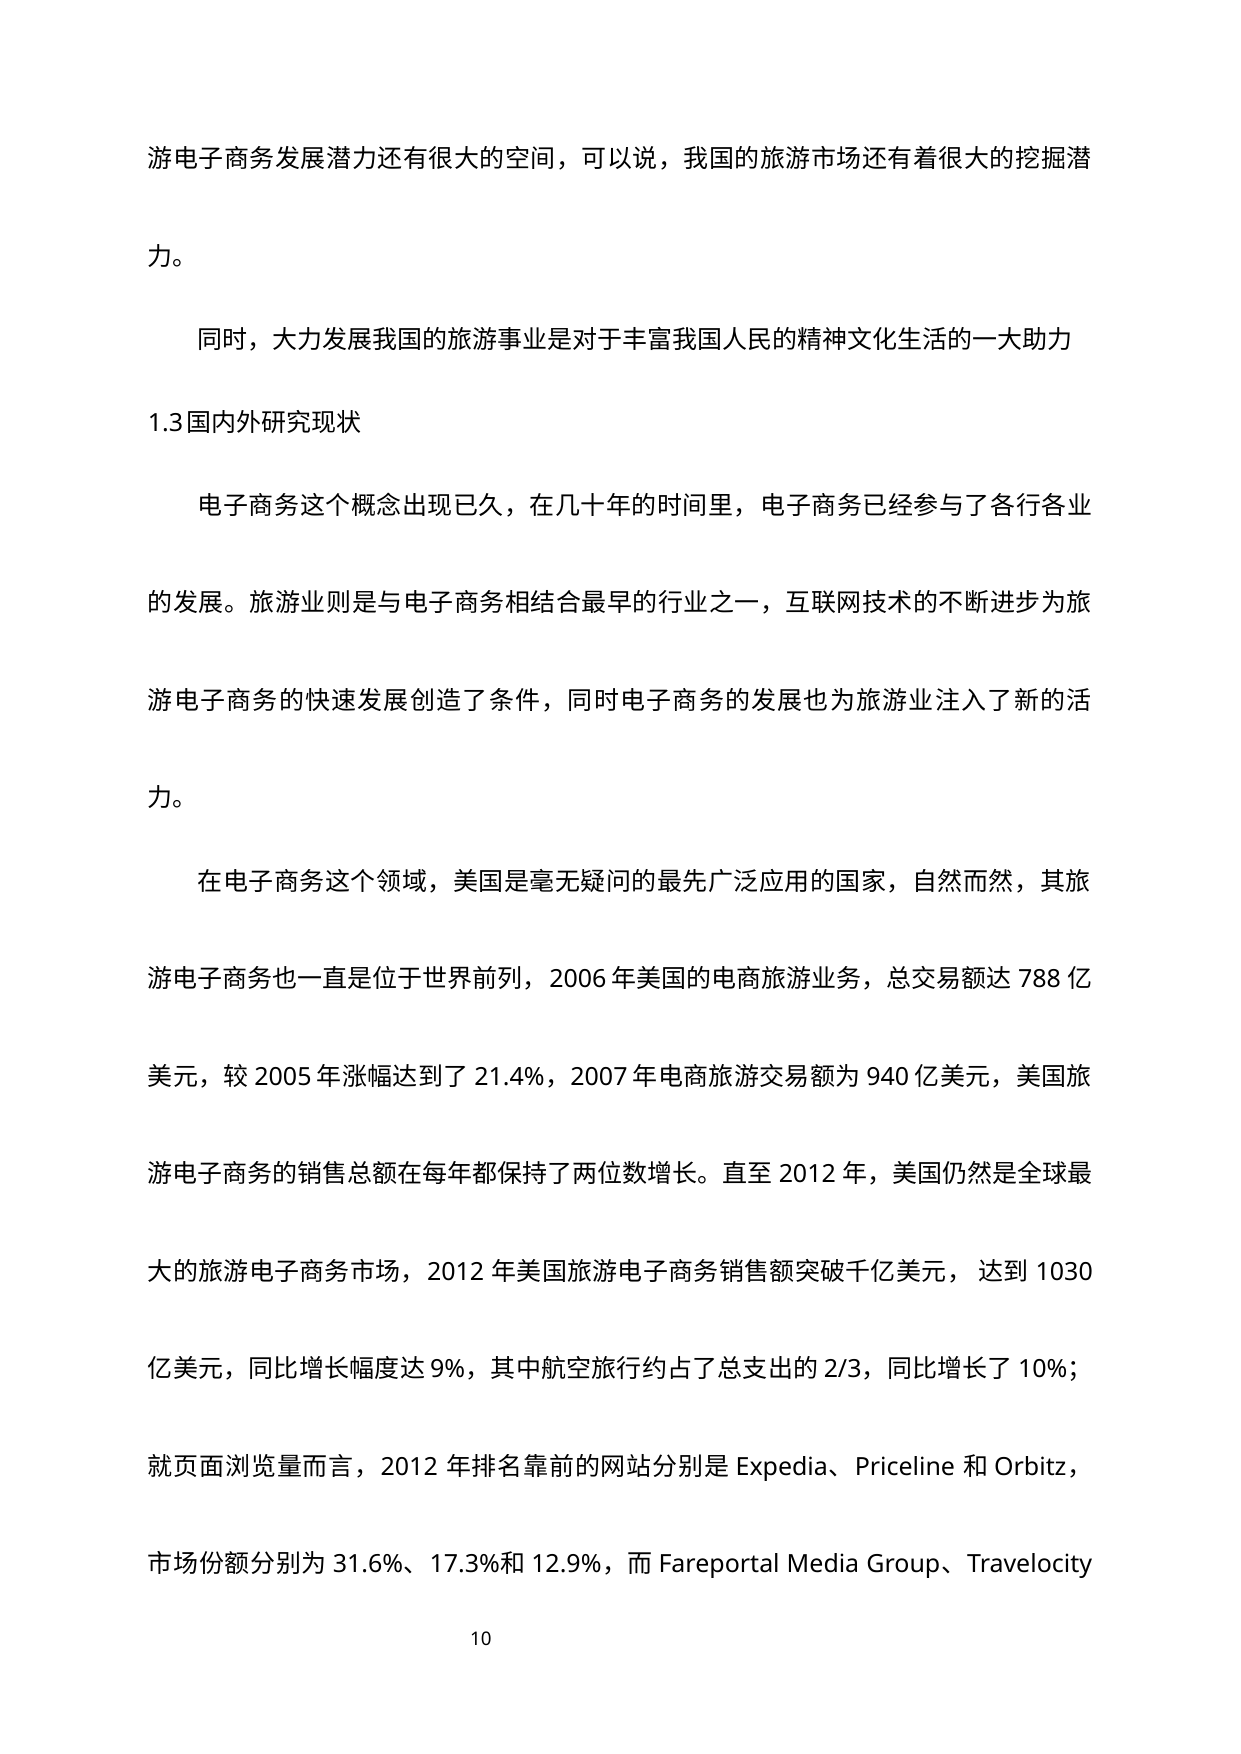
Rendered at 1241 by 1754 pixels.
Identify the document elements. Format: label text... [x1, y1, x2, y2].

text 电子商务这个概念出现已久，在几十年的时间里，电子商务已经参与了各行各业的发展。旅游业则是与电子商务相结合最早的行业之一，互联网技术的不断进步为旅游电子商务的快速发展创造了条件，同时电子商务的发展也为旅游业注入了新的活力。 [148, 471, 1093, 828]
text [148, 847, 1093, 1594]
list 国内外研究现状 [148, 388, 1093, 453]
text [148, 124, 1093, 287]
text 同时，大力发展我国的旅游事业是对于丰富我国人民的精神文化生活的一大助力 [148, 305, 1093, 370]
